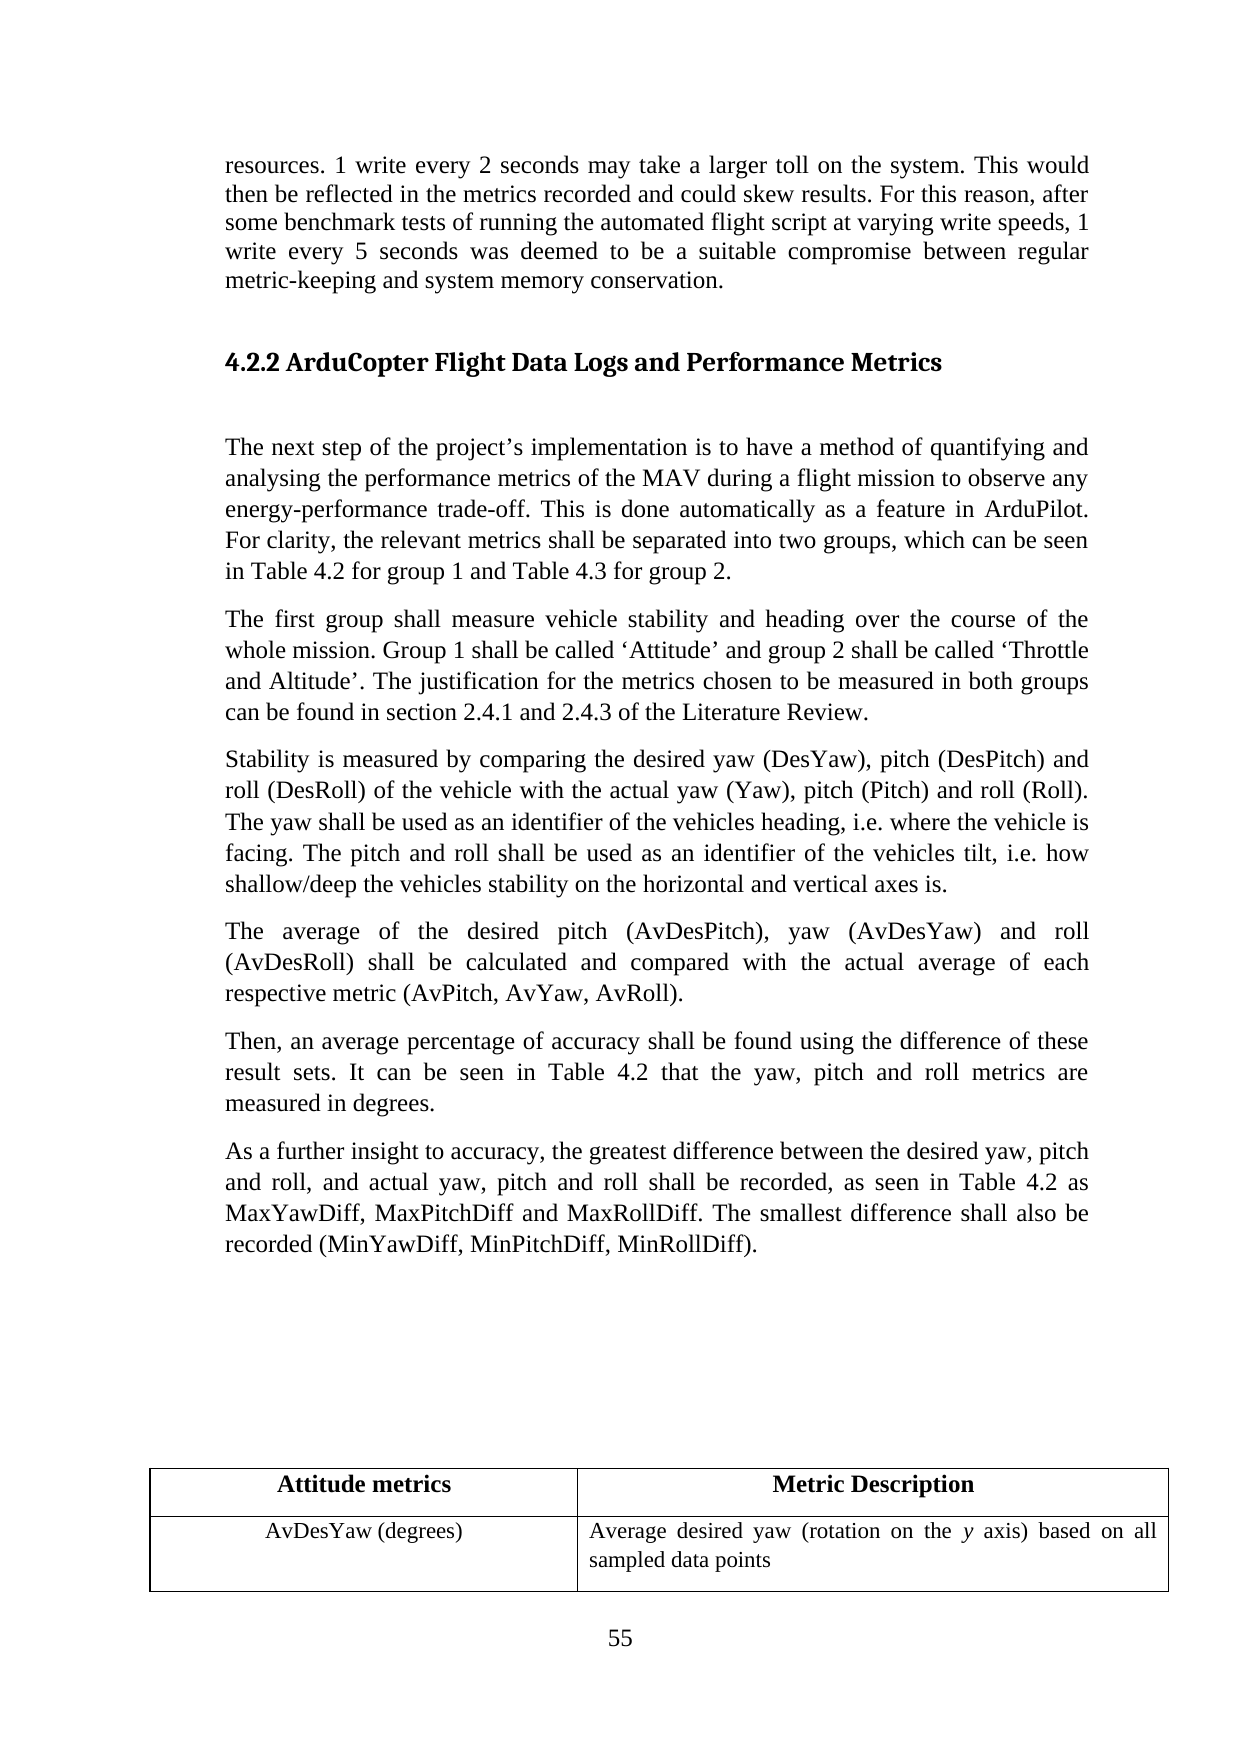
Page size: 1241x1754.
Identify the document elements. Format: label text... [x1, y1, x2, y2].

text Stability is measured by comparing the desired yaw (DesYaw), pitch (DesPitch) and roll (DesRoll) of the vehicle with the actual yaw (Yaw), pitch (Pitch) and roll (Roll). The yaw shall be used as an identifier of the vehicles heading, i.e. where the vehicle is facing. The pitch and roll shall be used as an identifier of the vehicles tilt, i.e. how shallow/deep the vehicles stability on the horizontal and vertical axes is. [225, 744, 1090, 897]
table_cell AvDesYaw (degrees) [151, 1517, 577, 1591]
subtitle 4.2.2 ArduCopter Flight Data Logs and Performance Metrics [150, 347, 1090, 379]
text The first group shall measure vehicle stability and heading over the course of the whole mission. Group 1 shall be called ‘Attitude’ and group 2 shall be called ‘Throttle and Altitude’. The justification for the metrics chosen to be measured in both groups can be found in section 2.4.1 and 2.4.3 of the Literature Review. [225, 604, 1090, 726]
text The average of the desired pitch (AvDesPitch), yaw (AvDesYaw) and roll (AvDesRoll) shall be calculated and compared with the actual average of each respective metric (AvPitch, AvYaw, AvRoll). [225, 916, 1090, 1007]
text The next step of the project’s implementation is to have a method of quantifying and analysing the performance metrics of the MAV during a flight mission to observe any energy-performance trade-off. This is done automatically as a feature in ArduPilot. For clarity, the relevant metrics shall be separated into two groups, which can be seen in Table 4.2 for group 1 and Table 4.3 for group 2. [225, 432, 1090, 585]
table_cell Average desired yaw (rotation on the y axis) based on all sampled data points [578, 1517, 1168, 1591]
text Then, an average percentage of accuracy shall be found using the difference of these result sets. It can be seen in Table 4.2 that the yaw, pitch and roll metrics are measured in degrees. [225, 1026, 1090, 1117]
table_header Attitude metrics [151, 1469, 577, 1516]
table_header Metric Description [578, 1469, 1168, 1516]
text As a further insight to accuracy, the greatest difference between the desired yaw, pitch and roll, and actual yaw, pitch and roll shall be recorded, as seen in Table 4.2 as MaxYawDiff, MaxPitchDiff and MaxRollDiff. The smallest difference shall also be recorded (MinYawDiff, MinPitchDiff, MinRollDiff). [225, 1136, 1090, 1258]
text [225, 150, 1090, 294]
